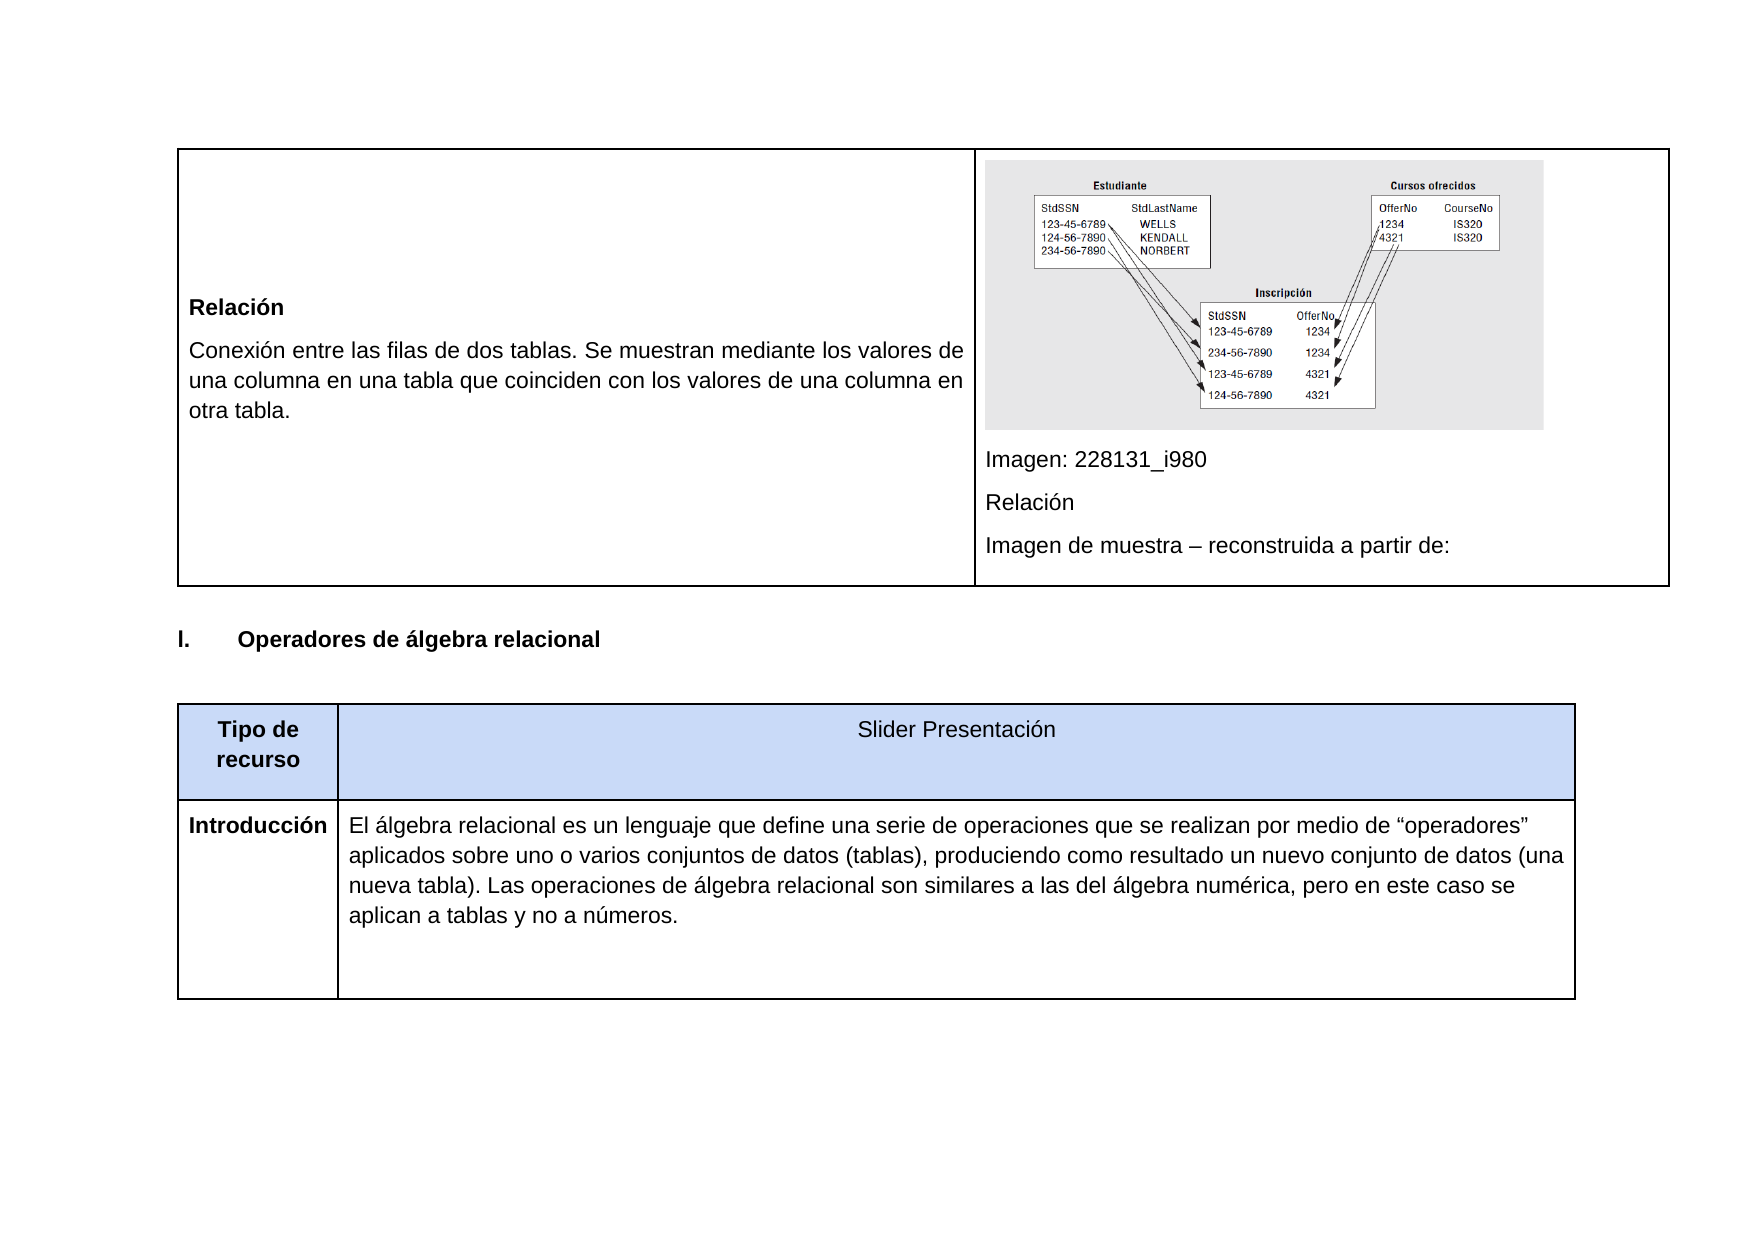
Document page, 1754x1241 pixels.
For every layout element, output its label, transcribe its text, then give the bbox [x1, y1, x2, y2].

table_cell El álgebra relacional es un lenguaje que define una serie de operaciones que se realizan por medio de “operadores” aplicados sobre uno o varios conjuntos de datos (tablas), produciendo como resultado un nuevo conjunto de datos (una nueva tabla). Las operaciones de álgebra relacional son similares a las del álgebra numérica, pero en este caso se aplican a tablas y no a números. [339, 801, 1574, 998]
table_cell Introducción [179, 801, 337, 998]
table_header Slider Presentación [339, 705, 1574, 799]
table_cell Imagen: 228131_i980 Relación Imagen de muestra – reconstruida a partir de: [976, 150, 1668, 585]
picture [985, 160, 1544, 430]
subtitle Operadores de álgebra relacional [177, 626, 1577, 652]
table_header Tipo de recurso [179, 705, 337, 799]
table_cell Relación Conexión entre las filas de dos tablas. Se muestran mediante los valores de una columna en una tabla que coinciden con los valores de una columna en otra tabla. [179, 150, 974, 585]
